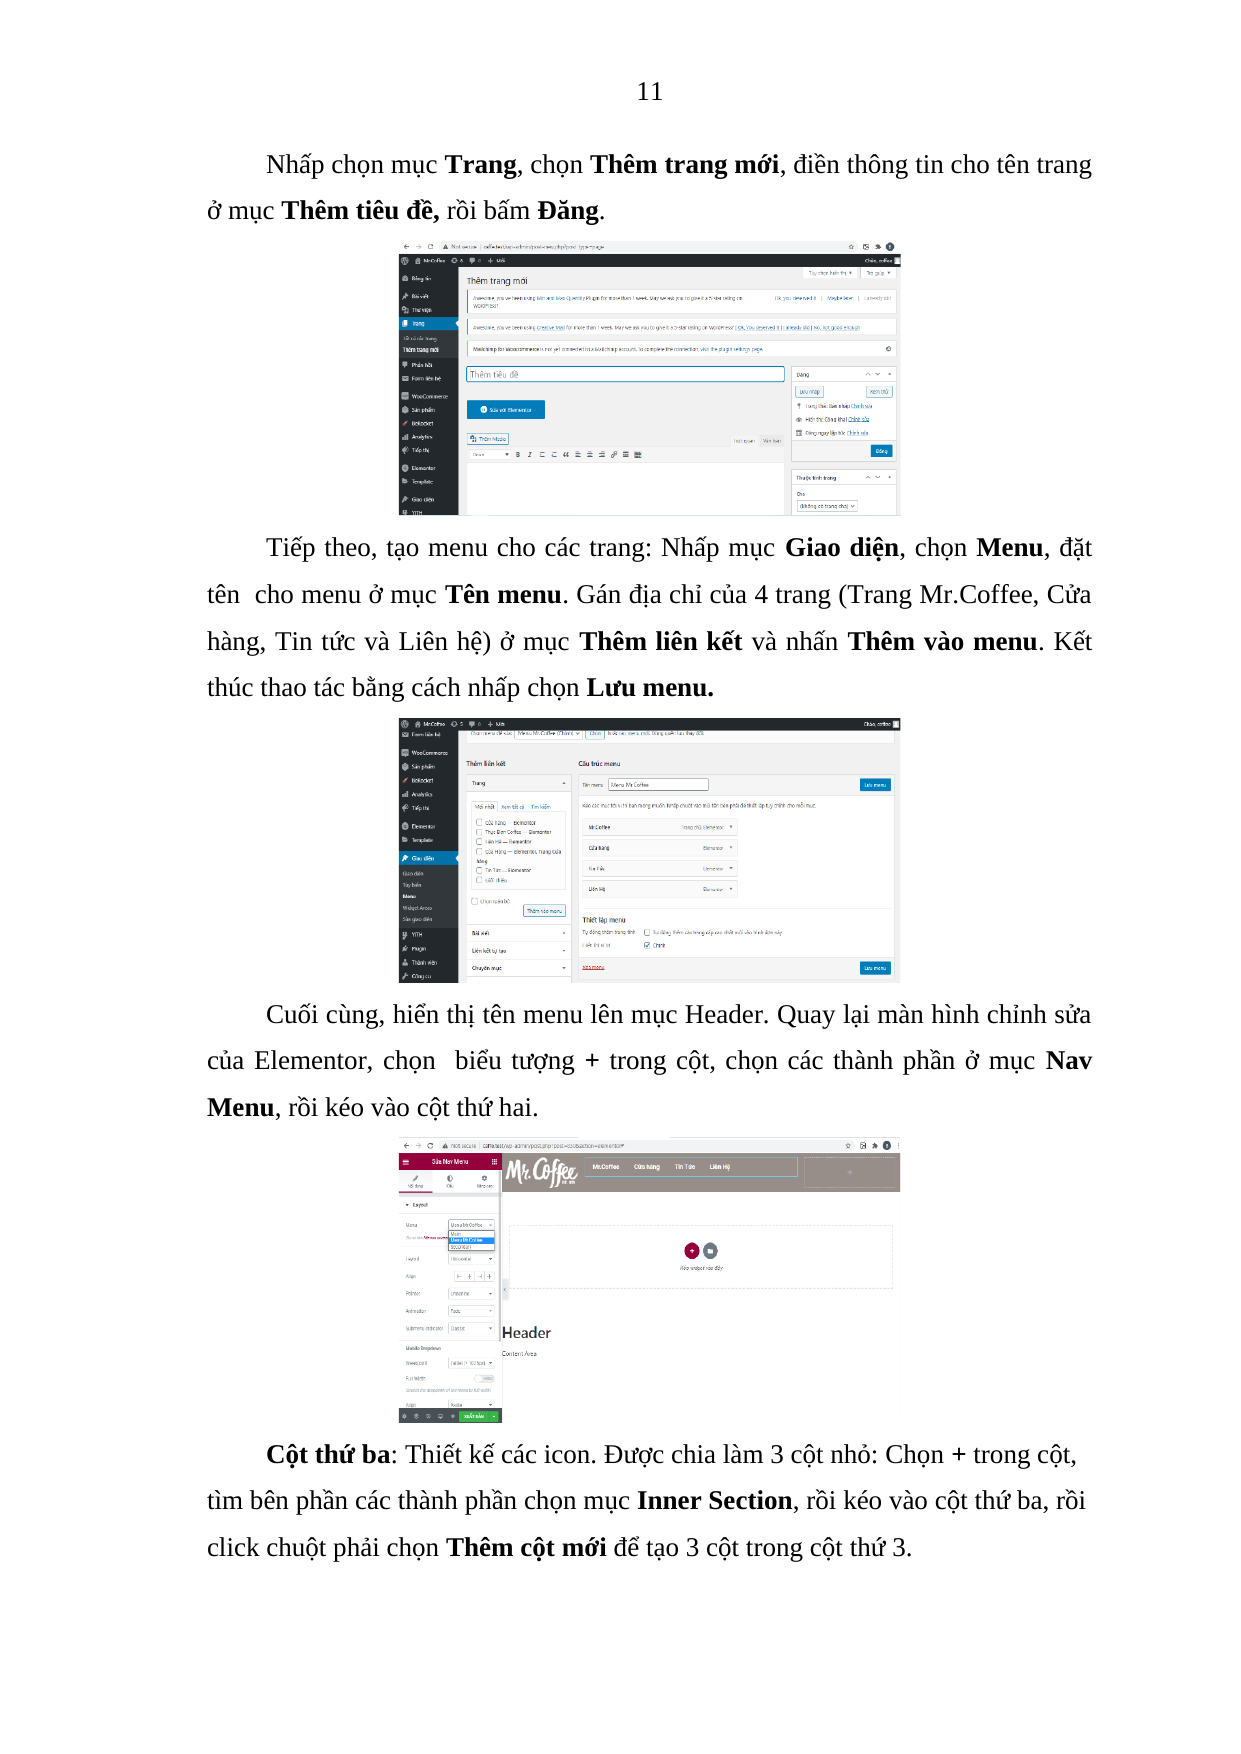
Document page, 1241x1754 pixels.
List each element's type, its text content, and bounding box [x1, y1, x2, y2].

text Tiếp theo, tạo menu cho các trang: Nhấp mục Giao diện, chọn Menu, đặt tên cho menu ở mục Tên menu. Gán địa chỉ của 4 trang (Trang Mr.Coffee, Cửa hàng, Tin tức và Liên hệ) ở mục Thêm liên kết và nhấn Thêm vào menu. Kết thúc thao tác bằng cách nhấp chọn Lưu menu. [207, 532, 1092, 703]
picture [398, 241, 901, 516]
text Cuối cùng, hiển thị tên menu lên mục Header. Quay lại màn hình chỉnh sửa của Elementor, chọn biểu tượng + trong cột, chọn các thành phần ở mục Nav Menu, rồi kéo vào cột thứ hai. [207, 998, 1092, 1122]
picture [398, 718, 901, 983]
picture [398, 1137, 901, 1423]
text Cột thứ ba: Thiết kế các icon. Được chia làm 3 cột nhỏ: Chọn + trong cột, tìm bên phần các thành phần chọn mục Inner Section, rồi kéo vào cột thứ ba, rồi click chuột phải chọn Thêm cột mới để tạo 3 cột trong cột thứ 3. [207, 1438, 1092, 1562]
text Nhấp chọn mục Trang, chọn Thêm trang mới, điền thông tin cho tên trang ở mục Thêm tiêu đề, rồi bấm Đăng. [207, 148, 1092, 226]
